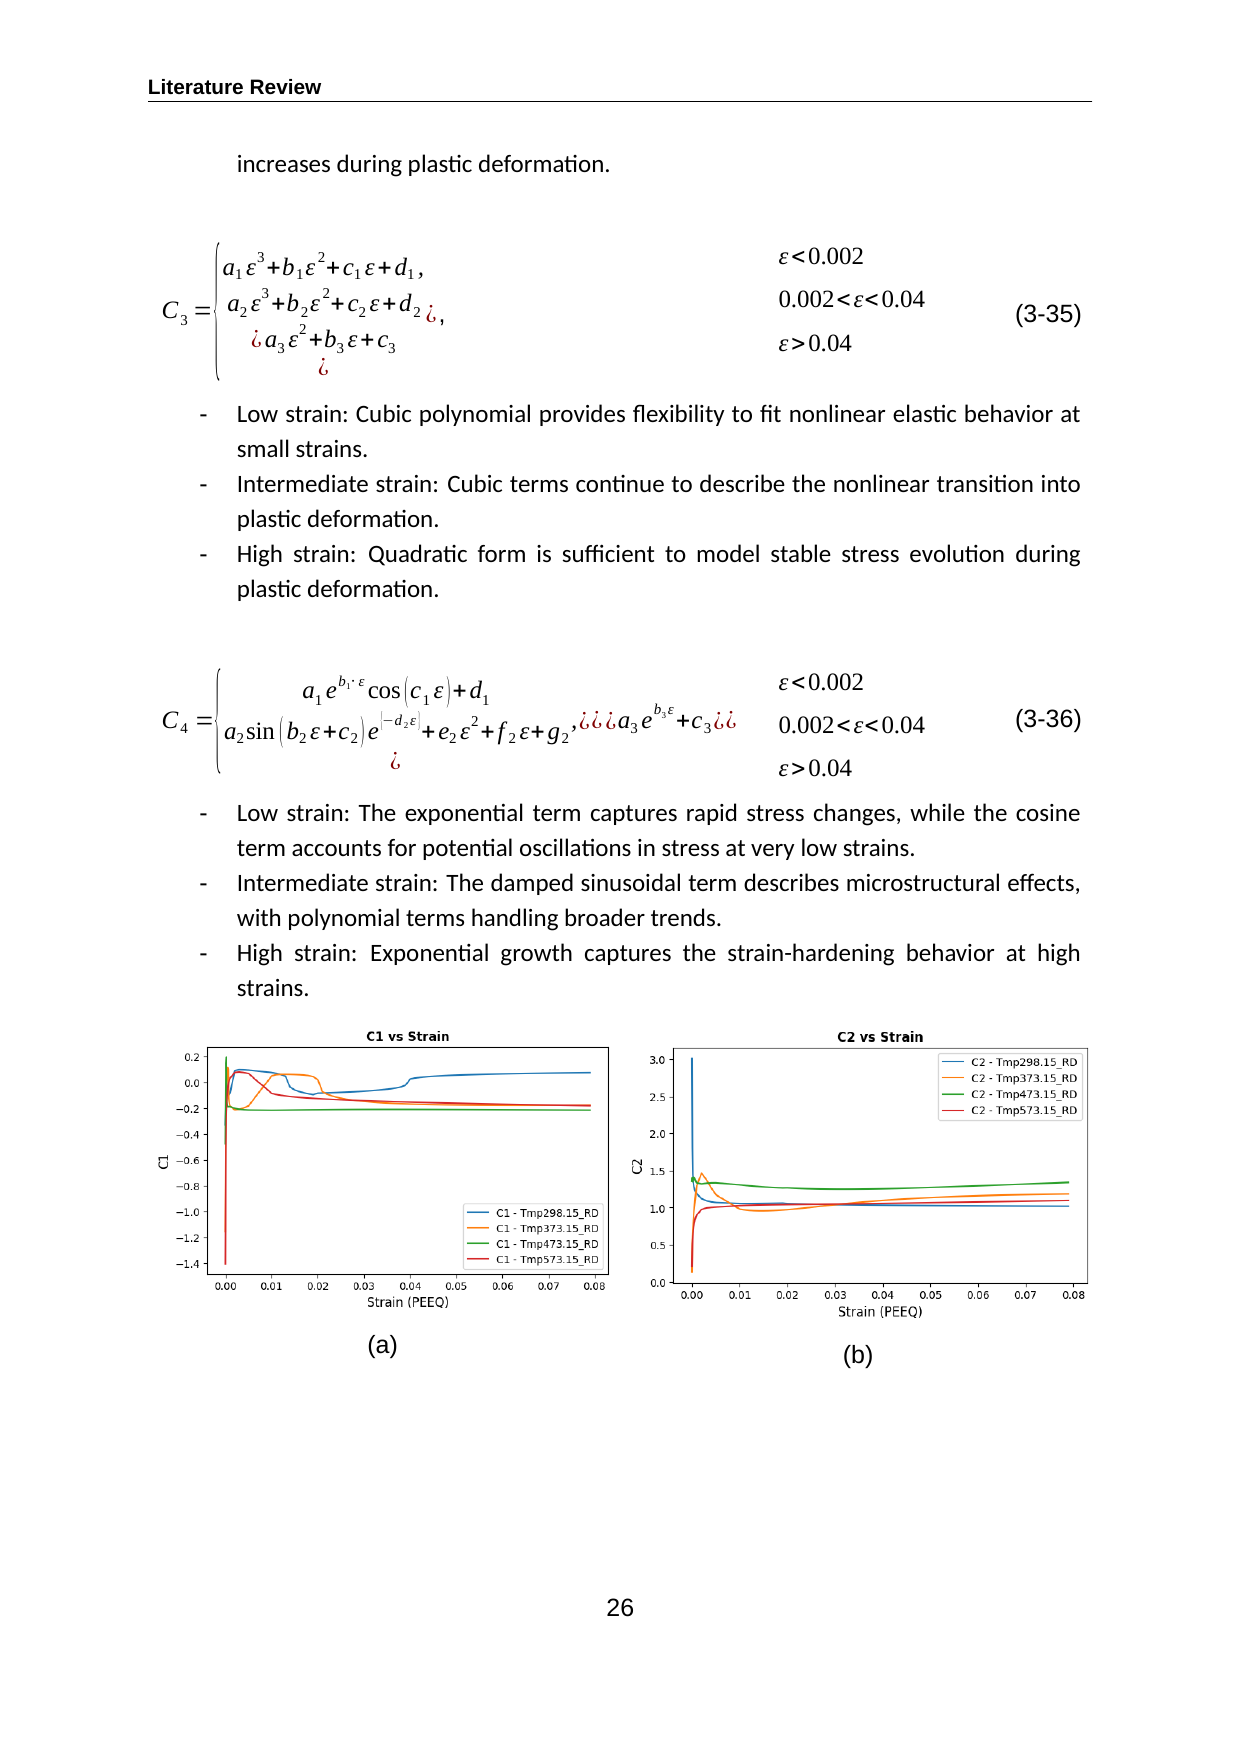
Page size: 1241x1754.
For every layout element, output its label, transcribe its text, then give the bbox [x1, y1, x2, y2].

table_cell [150, 668, 767, 797]
picture [623, 1023, 1094, 1326]
table_cell Low strain: Cubic polynomial provides flexibility to fit nonlinear elastic behavior at small strains. Intermediate strain: Cubic terms continue to describe the nonlinear transition into plastic deformation. High strain: Quadratic form is sufficient to model stable stress evolution during plastic deformation. [150, 398, 1093, 667]
picture [150, 1023, 615, 1316]
table_cell , [150, 243, 767, 398]
text (a) [148, 1330, 617, 1359]
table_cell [150, 148, 1093, 242]
table_cell [767, 243, 1003, 398]
table_cell Low strain: The exponential term captures rapid stress changes, while the cosine term accounts for potential oscillations in stress at very low strains. Intermediate strain: The damped sinusoidal term describes microstructural effects, with polynomial terms handling broader trends. High strain: Exponential growth captures the strain-hardening behavior at high strains. [150, 797, 1093, 1023]
table_cell [767, 668, 1003, 797]
text (b) [623, 1340, 1092, 1369]
